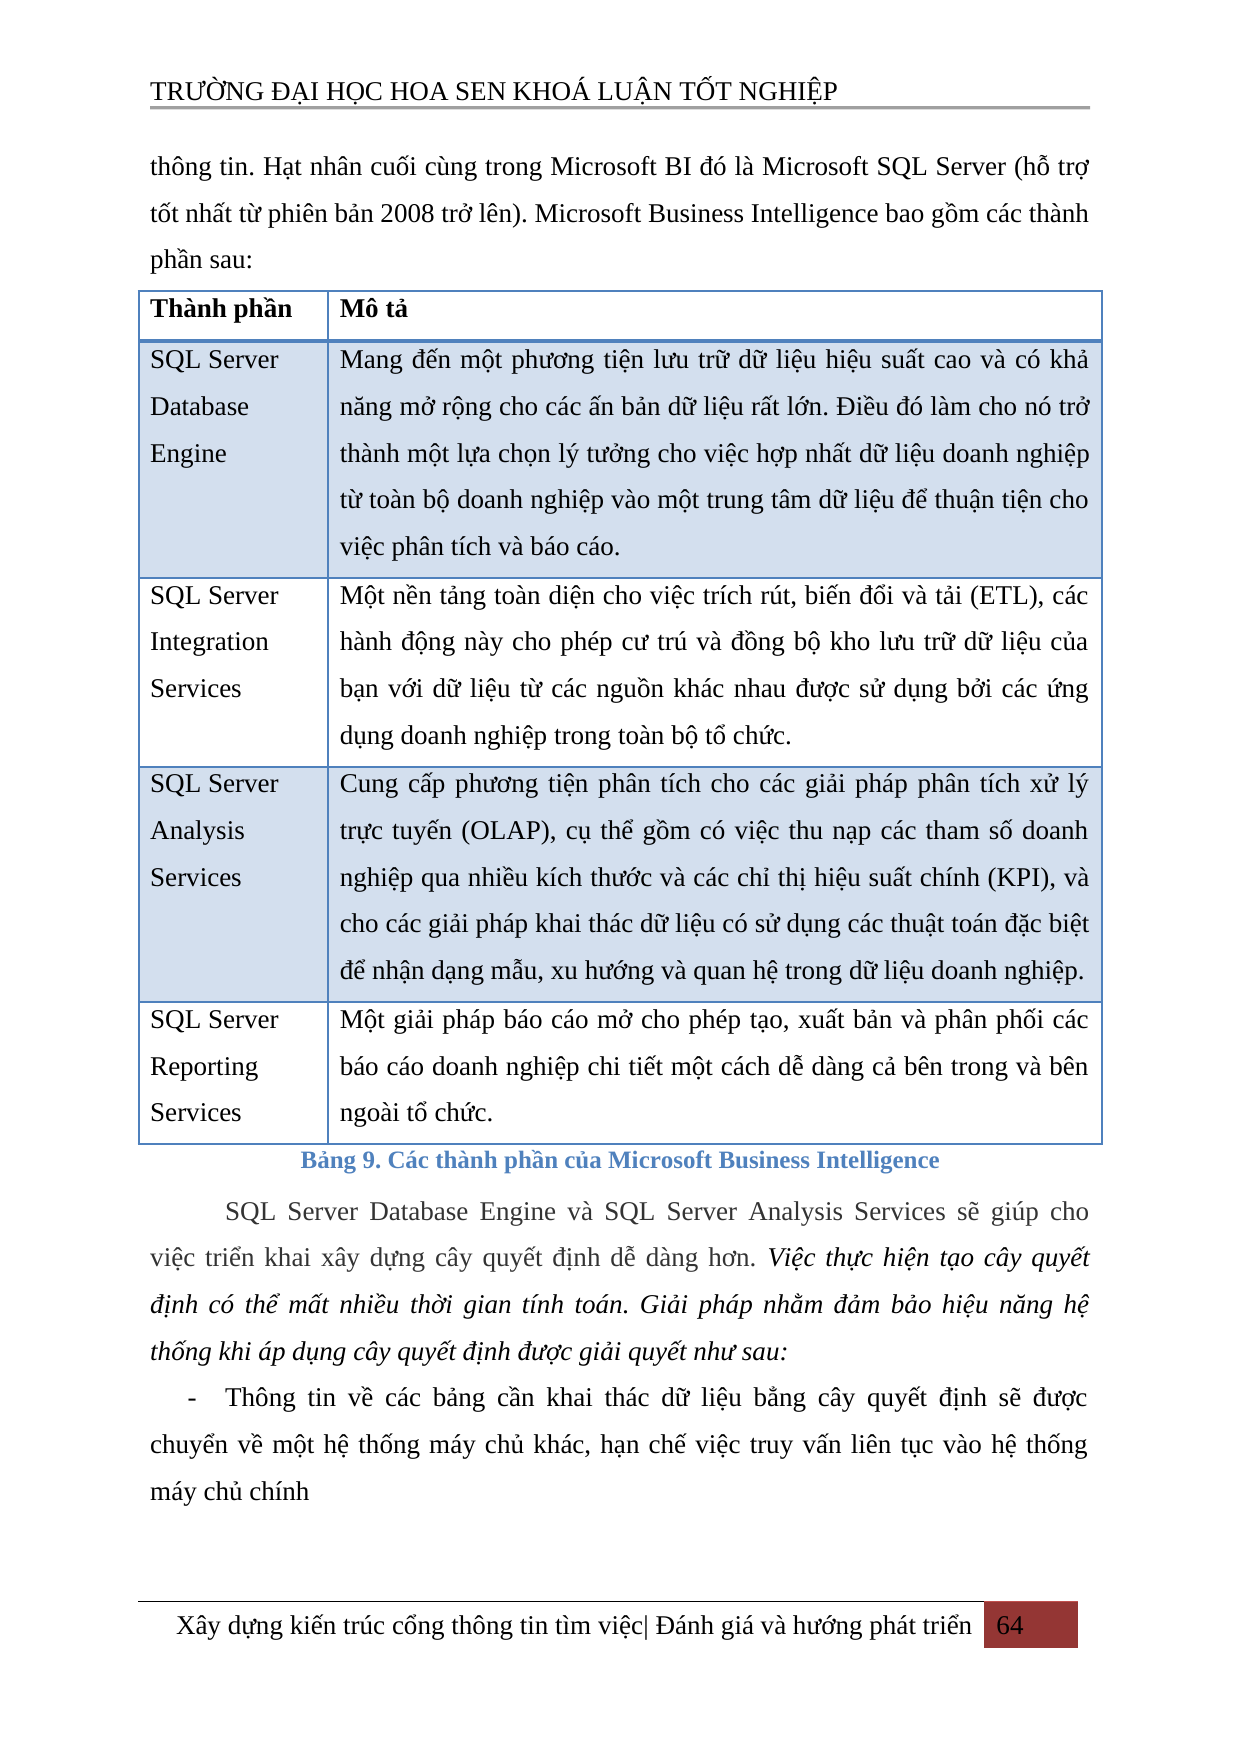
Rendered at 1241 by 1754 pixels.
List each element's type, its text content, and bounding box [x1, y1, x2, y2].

table_header Mô tả [329, 292, 1101, 339]
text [150, 150, 1090, 274]
table_cell SQL Server Analysis Services [140, 768, 327, 1001]
table_cell SQL Server Reporting Services [140, 1003, 327, 1143]
table_cell Một nền tảng toàn diện cho việc trích rút, biến đổi và tải (ETL), các hành động này cho phép cư trú và đồng bộ kho lưu trữ dữ liệu của bạn với dữ liệu từ các nguồn khác nhau được sử dụng bởi các ứng dụng doanh nghiệp trong toàn bộ tổ chức. [329, 579, 1101, 766]
text SQL Server Database Engine và SQL Server Analysis Services sẽ giúp cho việc triển khai xây dựng cây quyết định dễ dàng hơn. Việc thực hiện tạo cây quyết định có thể mất nhiều thời gian tính toán. Giải pháp nhằm đảm bảo hiệu năng hệ thống khi áp dụng cây quyết định được giải quyết như sau: [150, 1195, 1090, 1366]
table_cell Một giải pháp báo cáo mở cho phép tạo, xuất bản và phân phối các báo cáo doanh nghiệp chi tiết một cách dễ dàng cả bên trong và bên ngoài tổ chức. [329, 1003, 1101, 1143]
table_cell SQL Server Database Engine [140, 343, 327, 577]
table_cell SQL Server Integration Services [140, 579, 327, 766]
table_cell Mang đến một phương tiện lưu trữ dữ liệu hiệu suất cao và có khả năng mở rộng cho các ấn bản dữ liệu rất lớn. Điều đó làm cho nó trở thành một lựa chọn lý tưởng cho việc hợp nhất dữ liệu doanh nghiệp từ toàn bộ doanh nghiệp vào một trung tâm dữ liệu để thuận tiện cho việc phân tích và báo cáo. [329, 343, 1101, 577]
table_cell Cung cấp phương tiện phân tích cho các giải pháp phân tích xử lý trực tuyến (OLAP), cụ thể gồm có việc thu nạp các tham số doanh nghiệp qua nhiều kích thước và các chỉ thị hiệu suất chính (KPI), và cho các giải pháp khai thác dữ liệu có sử dụng các thuật toán đặc biệt để nhận dạng mẫu, xu hướng và quan hệ trong dữ liệu doanh nghiệp. [329, 768, 1101, 1001]
list Thông tin về các bảng cần khai thác dữ liệu bẳng cây quyết định sẽ được chuyển về một hệ thống máy chủ khác, hạn chế việc truy vấn liên tục vào hệ thống máy chủ chính [150, 1381, 1090, 1506]
table_header Thành phần [140, 292, 327, 339]
text Bảng 9. Các thành phần của Microsoft Business Intelligence [150, 1145, 1090, 1174]
